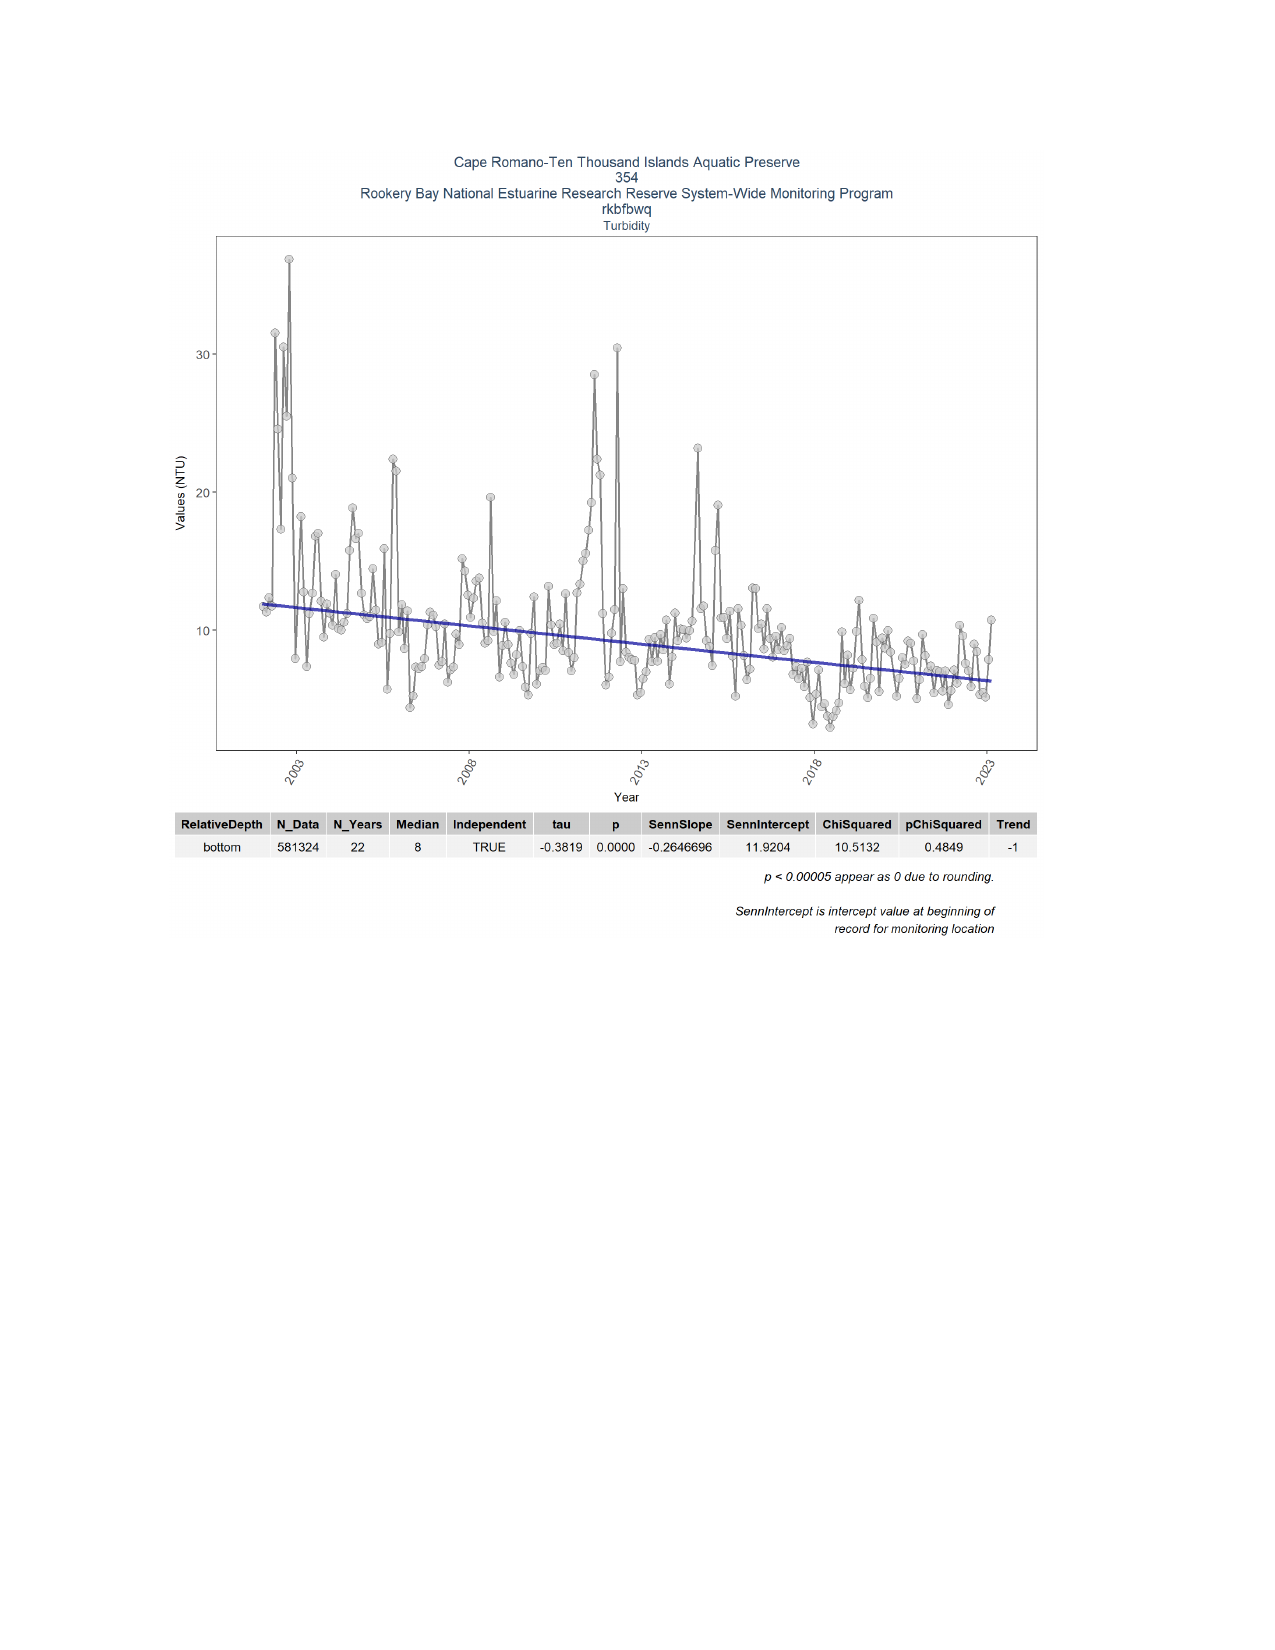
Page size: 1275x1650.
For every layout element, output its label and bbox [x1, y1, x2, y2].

picture [168, 150, 1044, 938]
